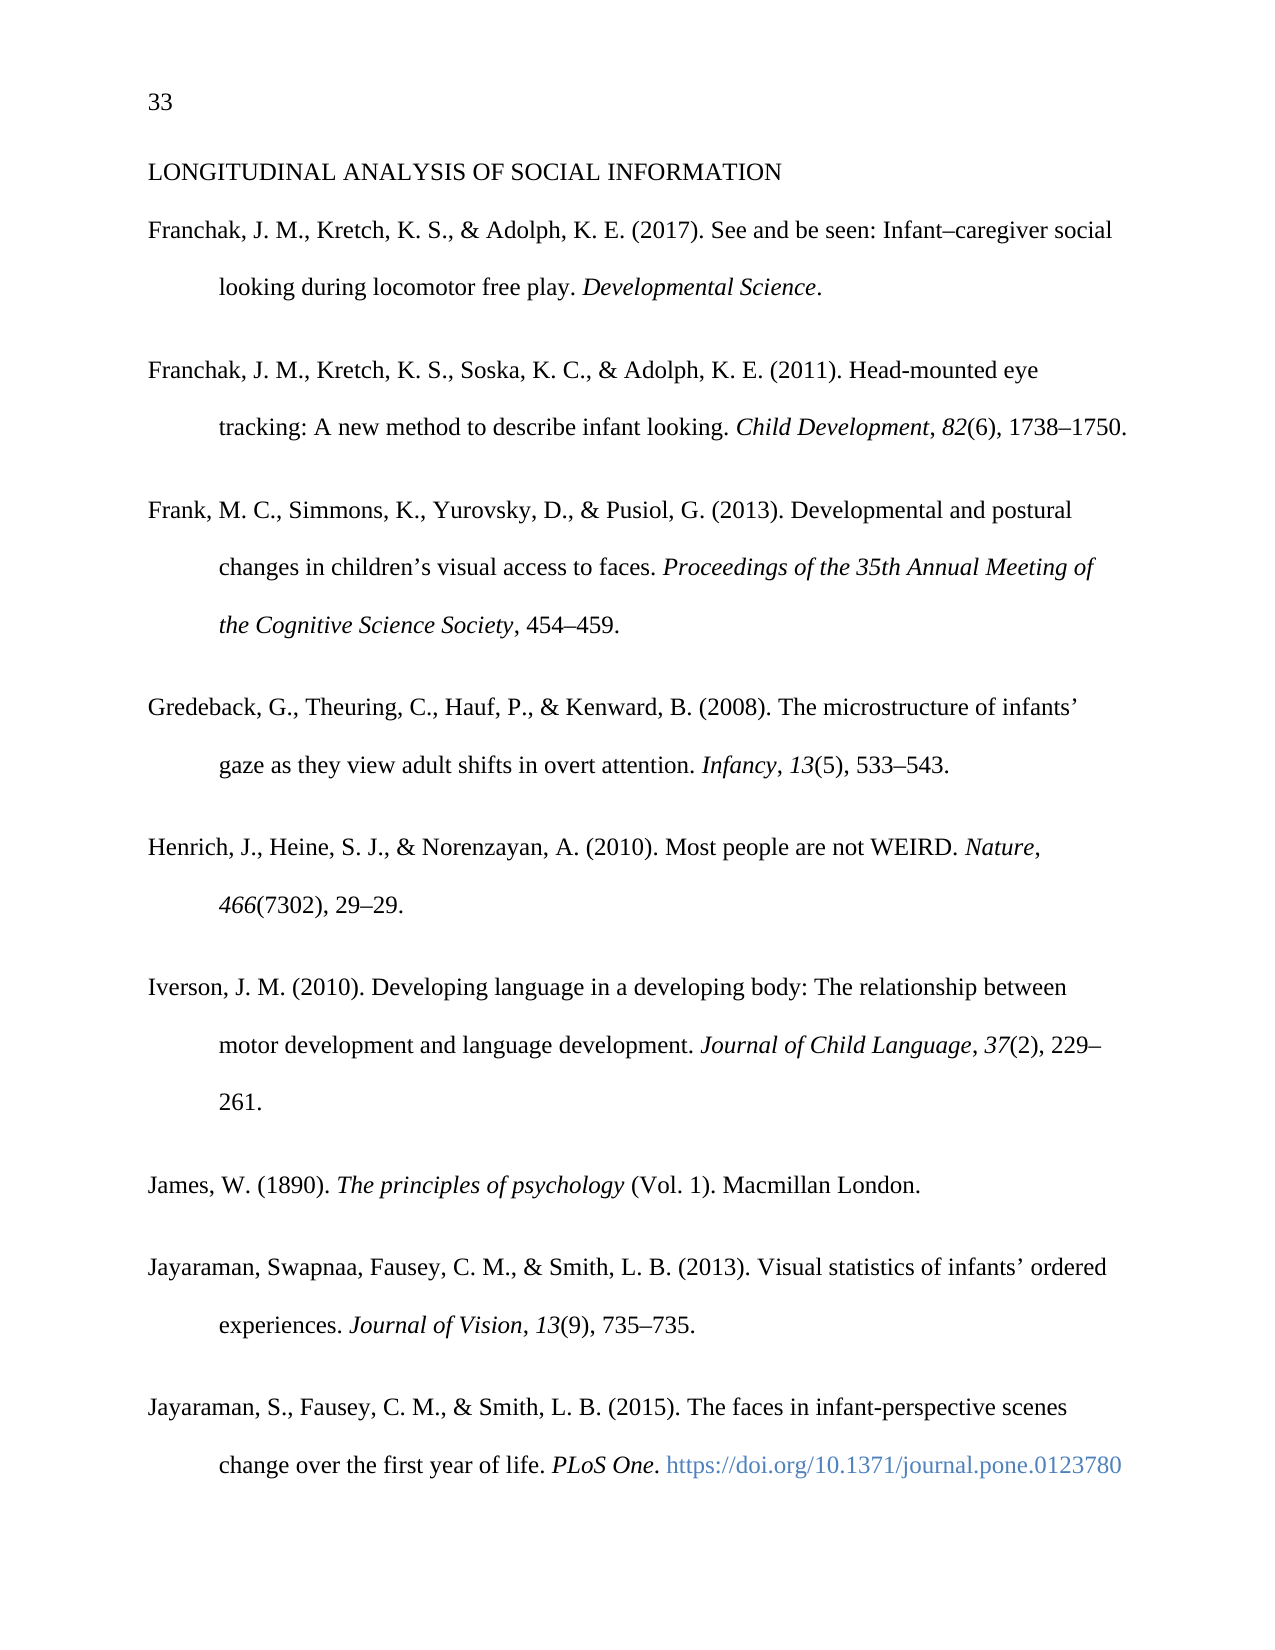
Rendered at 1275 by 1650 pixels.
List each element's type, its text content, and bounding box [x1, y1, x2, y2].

text Franchak, J. M., Kretch, K. S., Soska, K. C., & Adolph, K. E. (2011). Head-mounted eye tracking: A new method to describe infant looking. Child Development, 82(6), 1738–1750. [148, 355, 1127, 441]
text Gredeback, G., Theuring, C., Hauf, P., & Kenward, B. (2008). The microstructure of infants’ gaze as they view adult shifts in overt attention. Infancy, 13(5), 533–543. [148, 692, 1127, 779]
text Frank, M. C., Simmons, K., Yurovsky, D., & Pusiol, G. (2013). Developmental and postural changes in children’s visual access to faces. Proceedings of the 35th Annual Meeting of the Cognitive Science Society, 454–459. [148, 495, 1127, 639]
text Iverson, J. M. (2010). Developing language in a developing body: The relationship between motor development and language development. Journal of Child Language, 37(2), 229–261. [148, 972, 1127, 1116]
text Henrich, J., Heine, S. J., & Norenzayan, A. (2010). Most people are not WEIRD. Nature, 466(7302), 29–29. [148, 832, 1127, 919]
text James, W. (1890). The principles of psychology (Vol. 1). Macmillan London. [148, 1170, 1127, 1199]
text Jayaraman, Swapnaa, Fausey, C. M., & Smith, L. B. (2013). Visual statistics of infants’ ordered experiences. Journal of Vision, 13(9), 735–735. [148, 1252, 1127, 1339]
text Jayaraman, S., Fausey, C. M., & Smith, L. B. (2015). The faces in infant-perspective scenes change over the first year of life. PLoS One. https://doi.org/10.1371/journal.pone.0123780 [148, 1392, 1127, 1479]
text Franchak, J. M., Kretch, K. S., & Adolph, K. E. (2017). See and be seen: Infant–caregiver social looking during locomotor free play. Developmental Science. [148, 215, 1127, 301]
